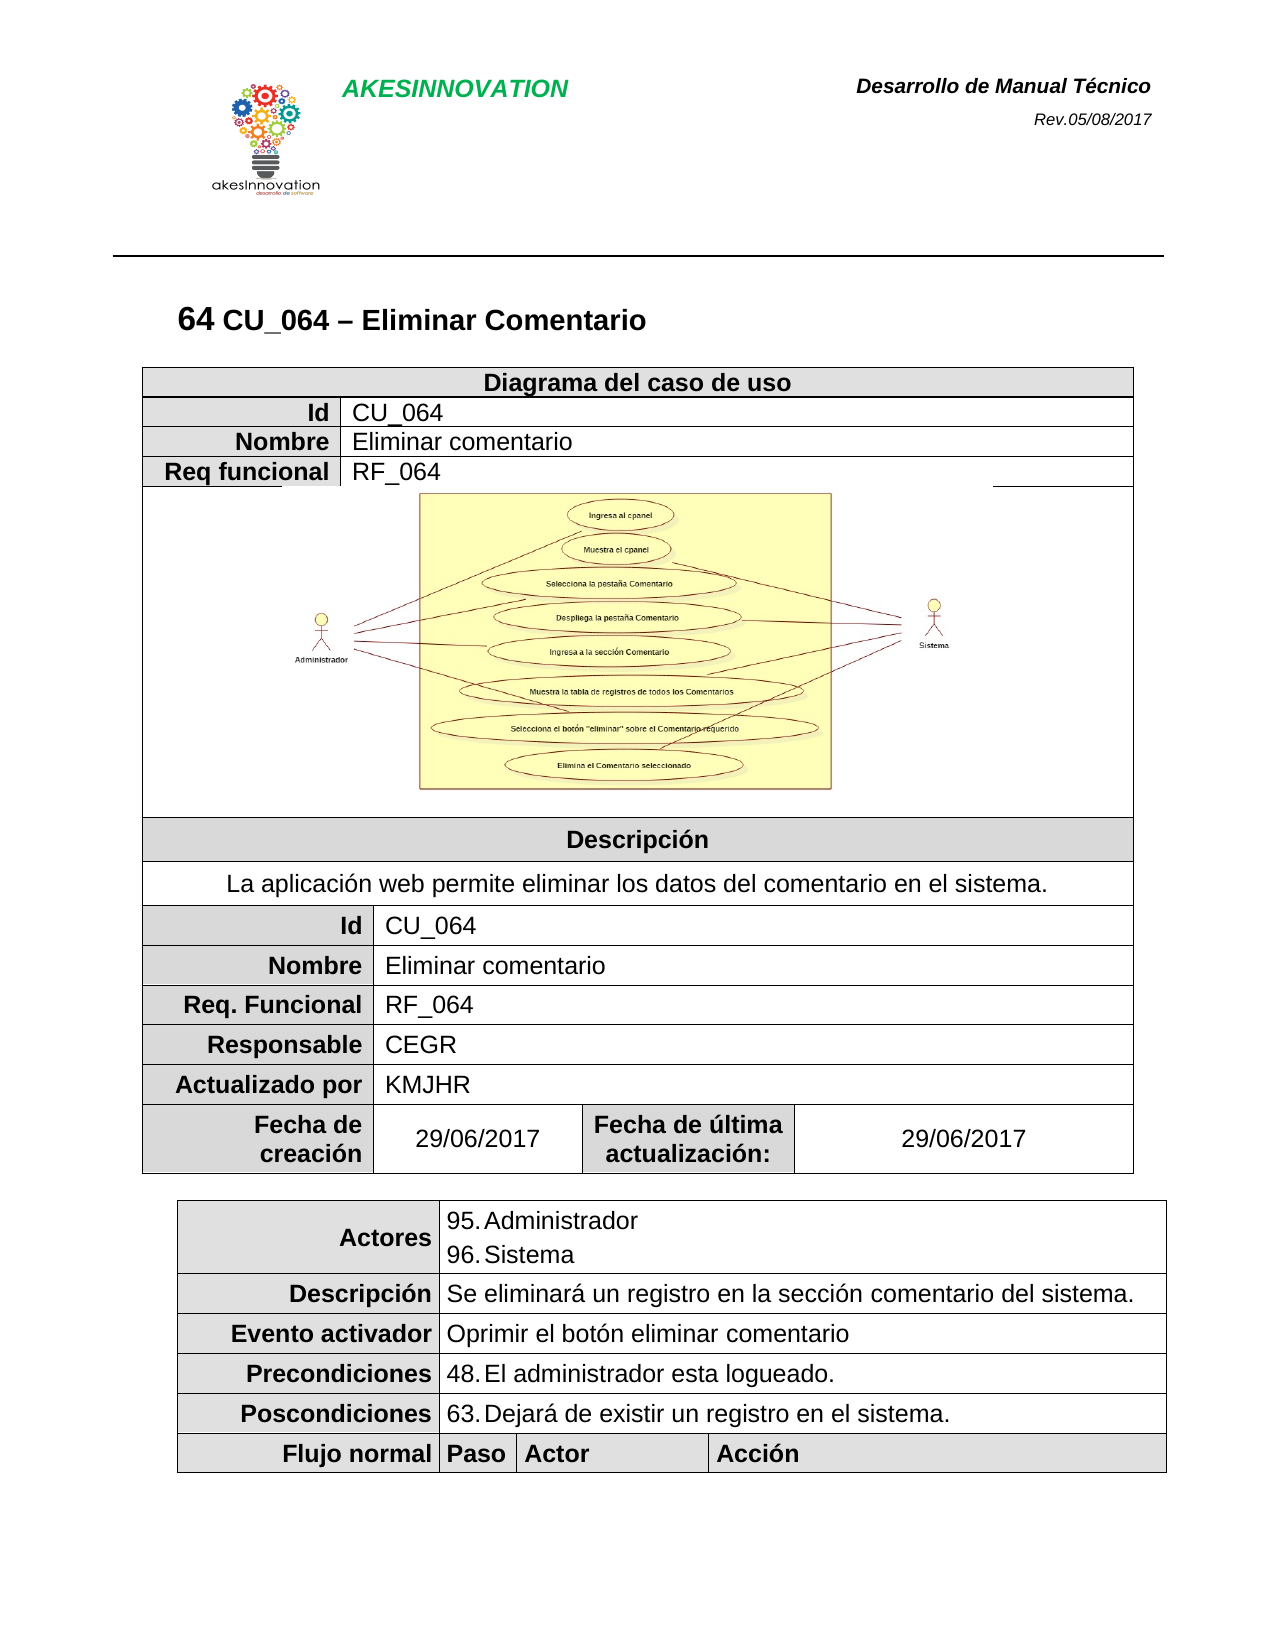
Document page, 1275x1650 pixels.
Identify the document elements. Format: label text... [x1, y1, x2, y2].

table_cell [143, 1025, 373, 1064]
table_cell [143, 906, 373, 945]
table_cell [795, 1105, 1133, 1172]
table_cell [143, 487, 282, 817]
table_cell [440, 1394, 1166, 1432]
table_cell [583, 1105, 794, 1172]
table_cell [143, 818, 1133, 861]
list CU_064 – Eliminar Comentario [177, 299, 1098, 338]
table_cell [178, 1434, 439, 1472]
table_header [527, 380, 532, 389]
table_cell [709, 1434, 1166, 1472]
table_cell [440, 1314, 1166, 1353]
picture [198, 73, 331, 227]
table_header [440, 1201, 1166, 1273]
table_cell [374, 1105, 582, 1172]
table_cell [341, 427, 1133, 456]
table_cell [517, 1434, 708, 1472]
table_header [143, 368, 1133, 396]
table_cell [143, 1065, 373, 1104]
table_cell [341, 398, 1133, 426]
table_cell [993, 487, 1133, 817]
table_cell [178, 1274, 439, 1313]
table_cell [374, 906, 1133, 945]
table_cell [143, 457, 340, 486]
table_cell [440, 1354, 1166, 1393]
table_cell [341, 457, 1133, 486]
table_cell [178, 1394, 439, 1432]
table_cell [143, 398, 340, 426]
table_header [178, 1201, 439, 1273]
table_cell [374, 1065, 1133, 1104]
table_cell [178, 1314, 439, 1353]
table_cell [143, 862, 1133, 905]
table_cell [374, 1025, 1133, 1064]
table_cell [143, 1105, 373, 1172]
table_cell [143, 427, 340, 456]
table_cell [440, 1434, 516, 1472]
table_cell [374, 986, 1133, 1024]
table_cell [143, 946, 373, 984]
picture [282, 486, 993, 817]
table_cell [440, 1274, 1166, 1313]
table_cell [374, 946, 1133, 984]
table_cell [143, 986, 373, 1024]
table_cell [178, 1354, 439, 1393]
